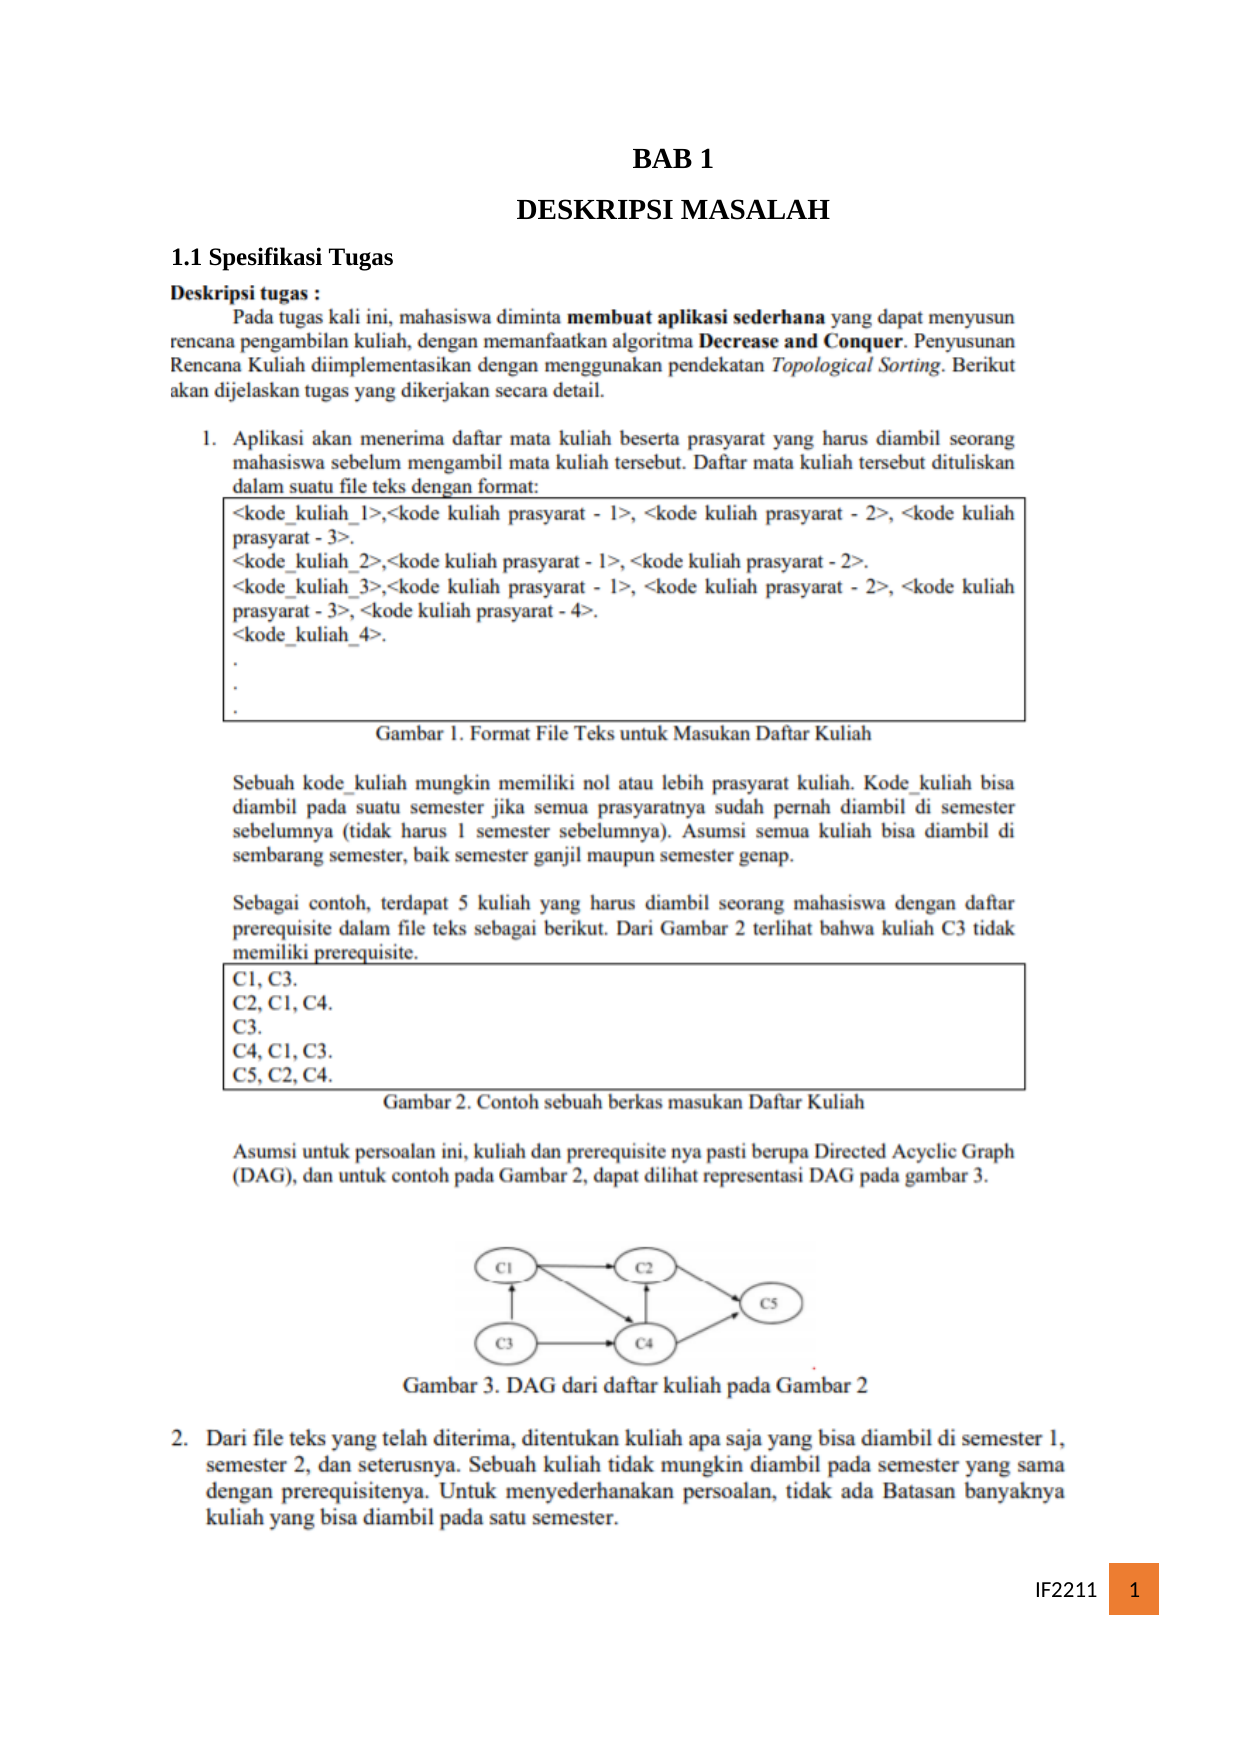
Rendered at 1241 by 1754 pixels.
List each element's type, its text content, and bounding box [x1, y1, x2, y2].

picture [170, 1241, 1078, 1538]
subtitle BAB 1 [187, 142, 1159, 175]
subtitle Spesifikasi Tugas [171, 242, 1159, 271]
subtitle DESKRIPSI MASALAH [187, 192, 1159, 226]
picture [170, 285, 1031, 1212]
